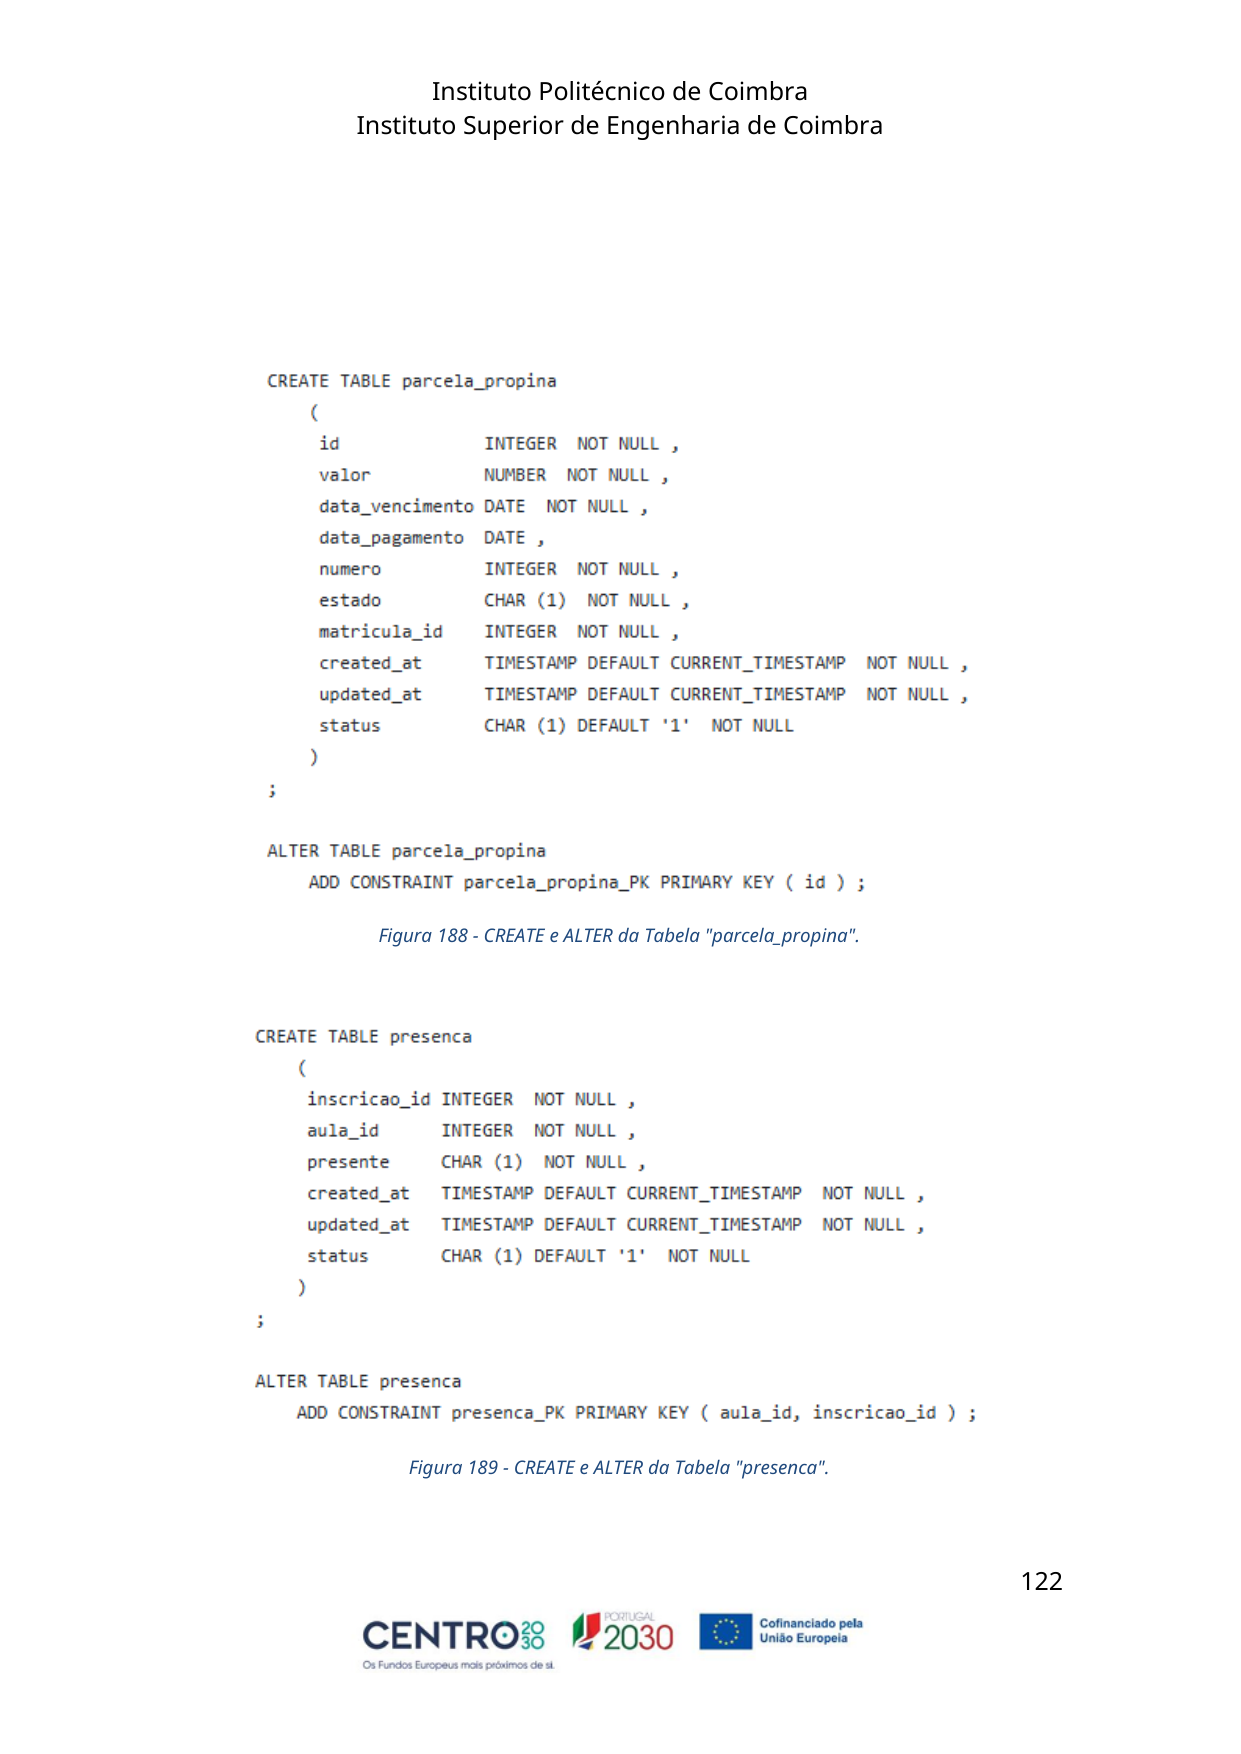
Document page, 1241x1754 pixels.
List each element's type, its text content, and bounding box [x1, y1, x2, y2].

text Figura 188 - CREATE e ALTER da Tabela "parcela_propina". [177, 922, 1063, 948]
picture [263, 371, 977, 901]
picture [349, 1597, 891, 1681]
text Figura 189 - CREATE e ALTER da Tabela "presenca". [177, 1454, 1063, 1480]
picture [251, 1024, 989, 1433]
